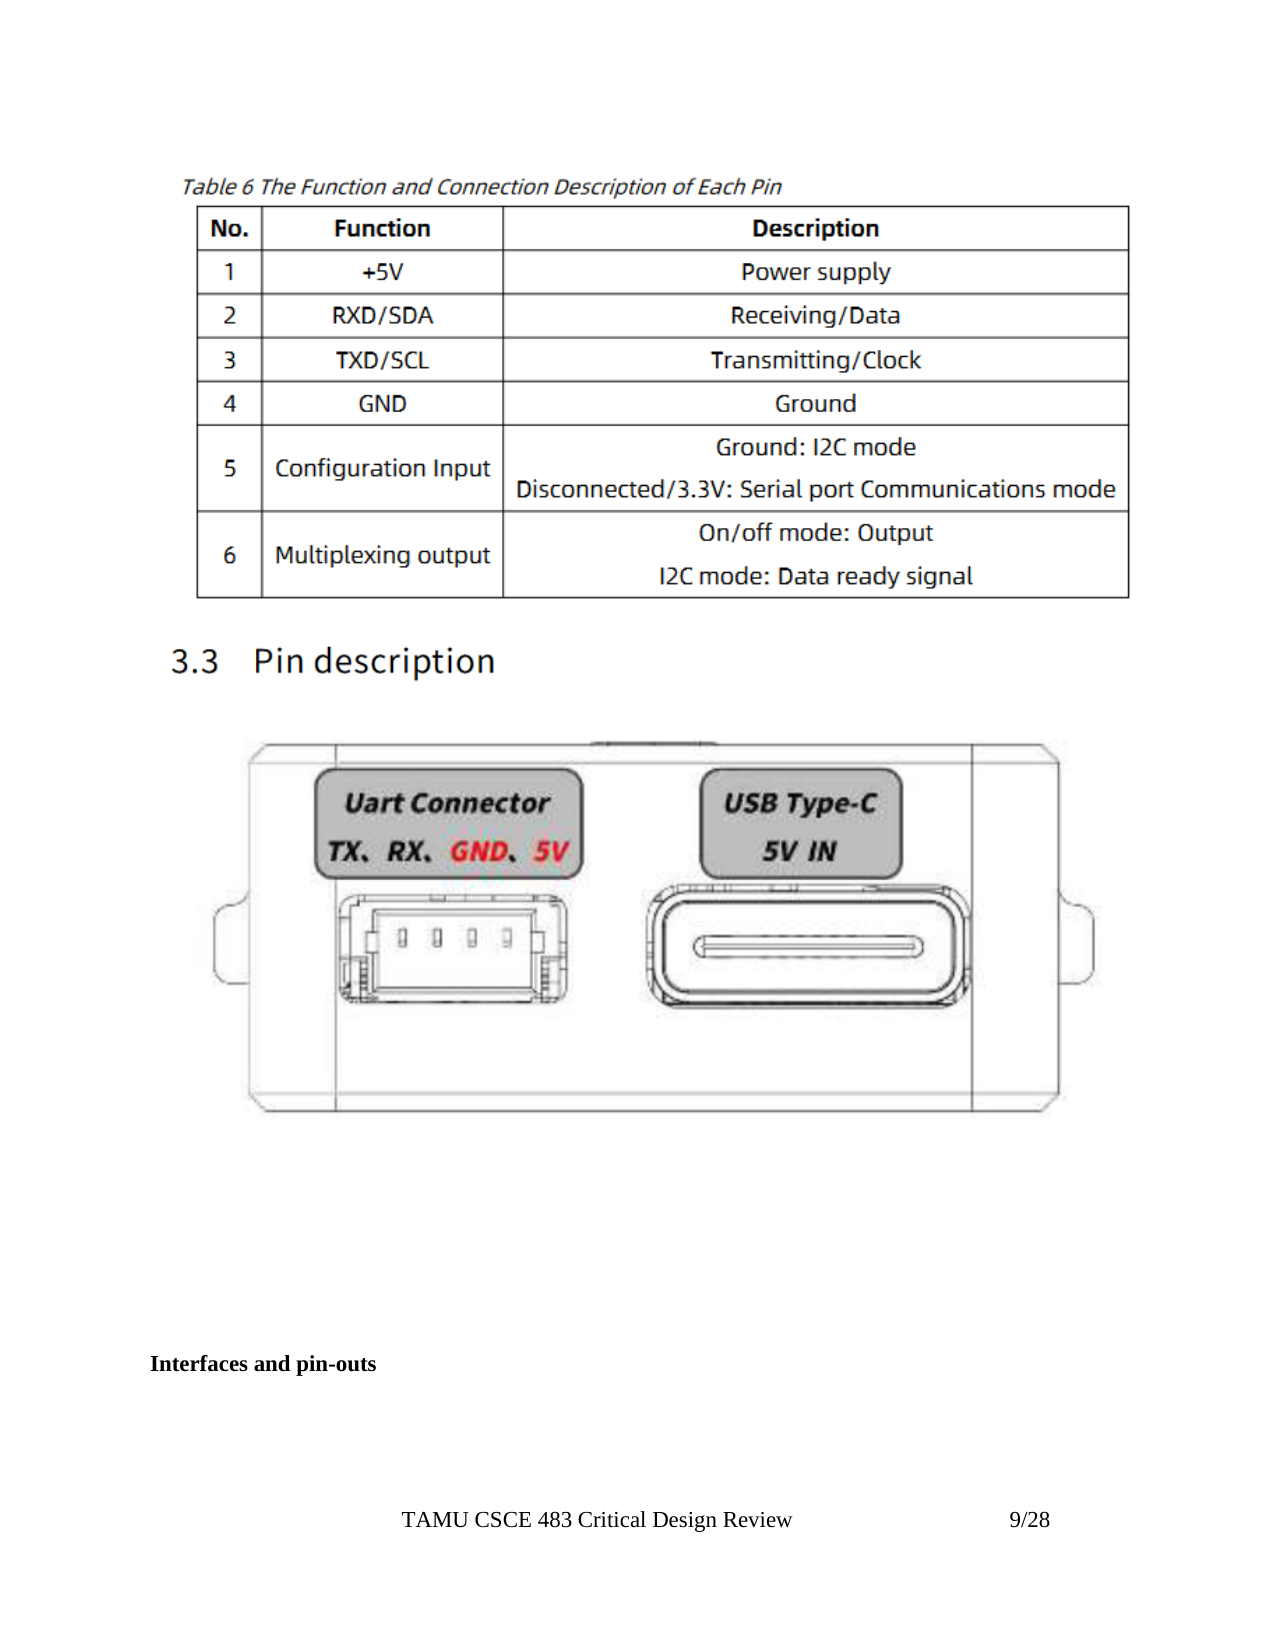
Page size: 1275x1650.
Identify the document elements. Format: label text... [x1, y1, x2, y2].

picture [173, 168, 1149, 607]
picture [150, 637, 1125, 1144]
text Interfaces and pin-outs [150, 1351, 1125, 1377]
